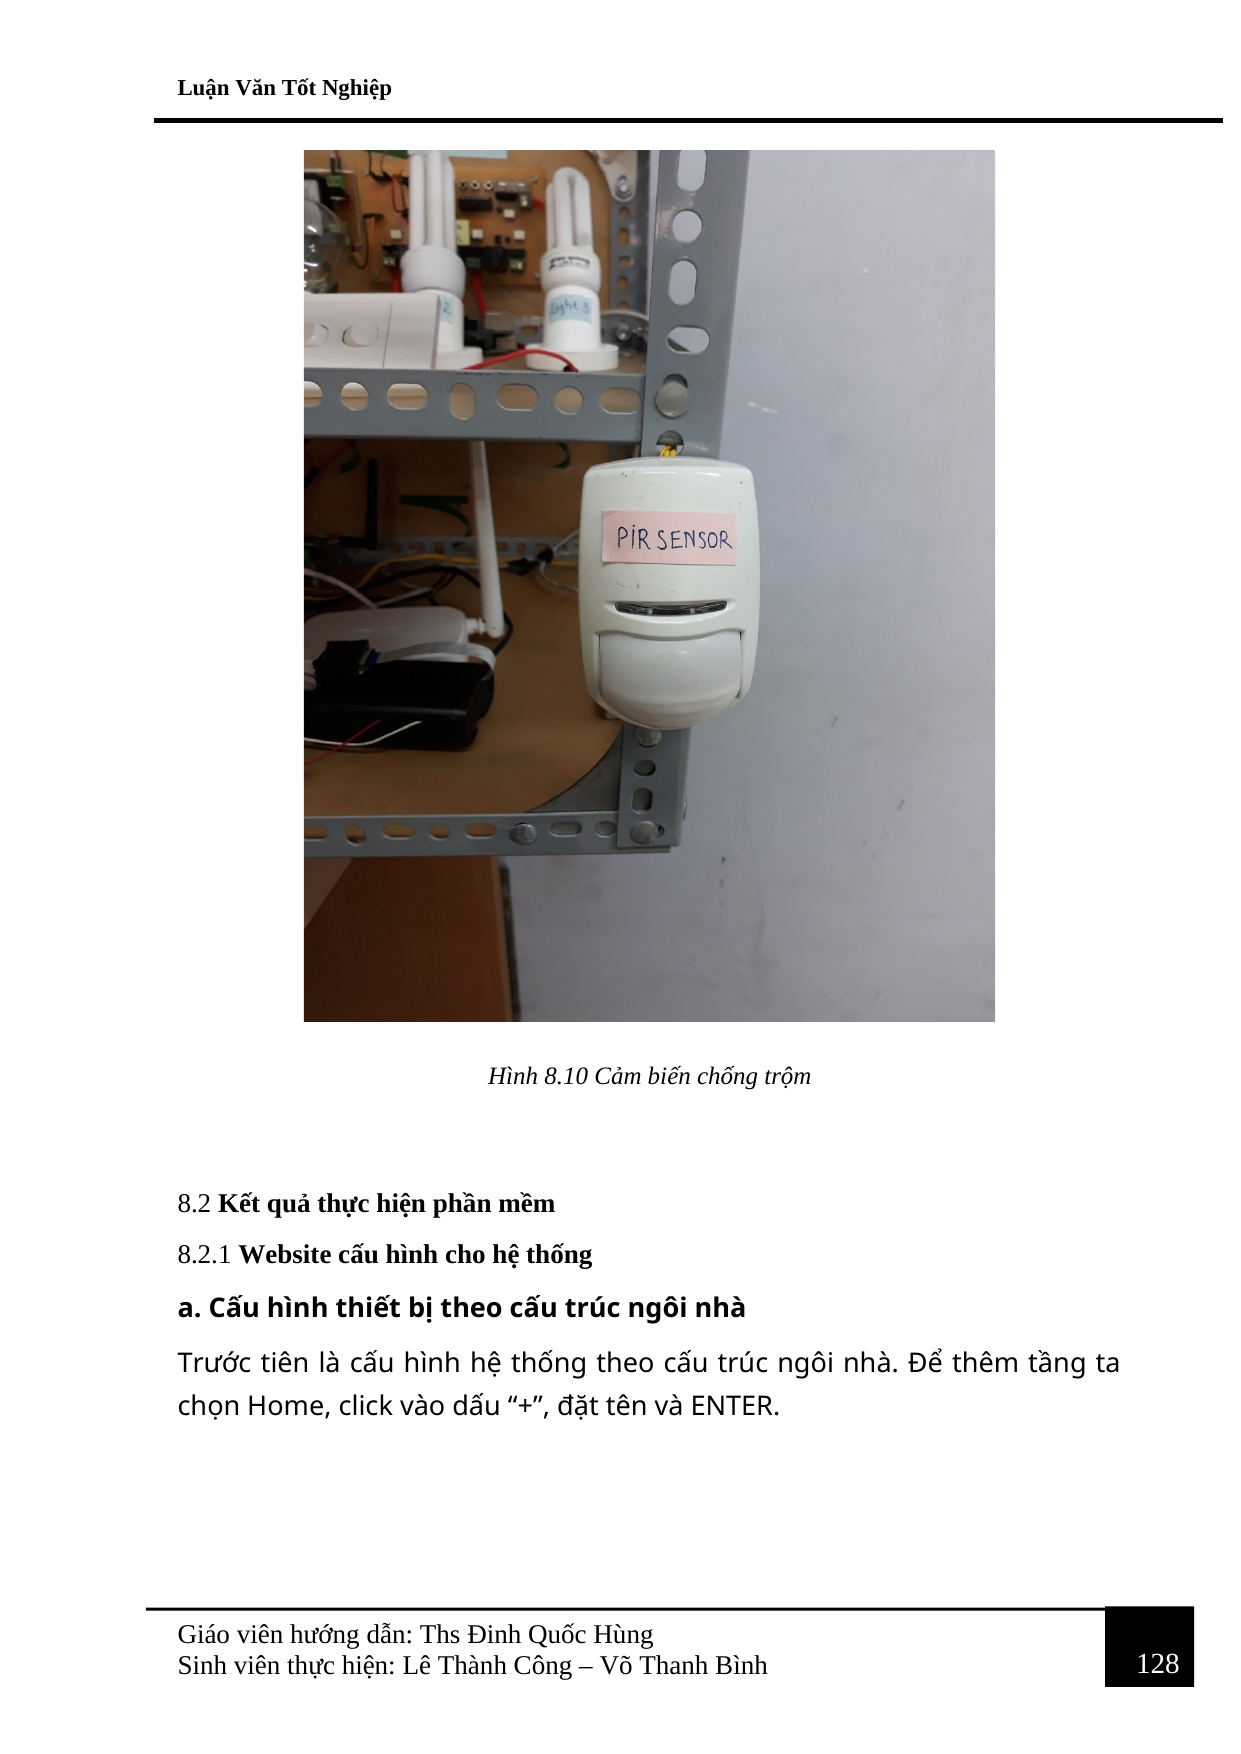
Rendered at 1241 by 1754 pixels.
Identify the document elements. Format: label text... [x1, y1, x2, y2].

subtitle Cấu hình thiết bị theo cấu trúc ngôi nhà [177, 1288, 1122, 1325]
subtitle Kết quả thực hiện phần mềm [177, 1187, 1122, 1218]
picture [303, 150, 996, 1022]
subtitle Website cấu hình cho hệ thống [177, 1238, 1122, 1269]
text Trước tiên là cấu hình hệ thống theo cấu trúc ngôi nhà. Để thêm tầng ta chọn Home, click vào dấu “+”, đặt tên và ENTER. [177, 1344, 1122, 1423]
